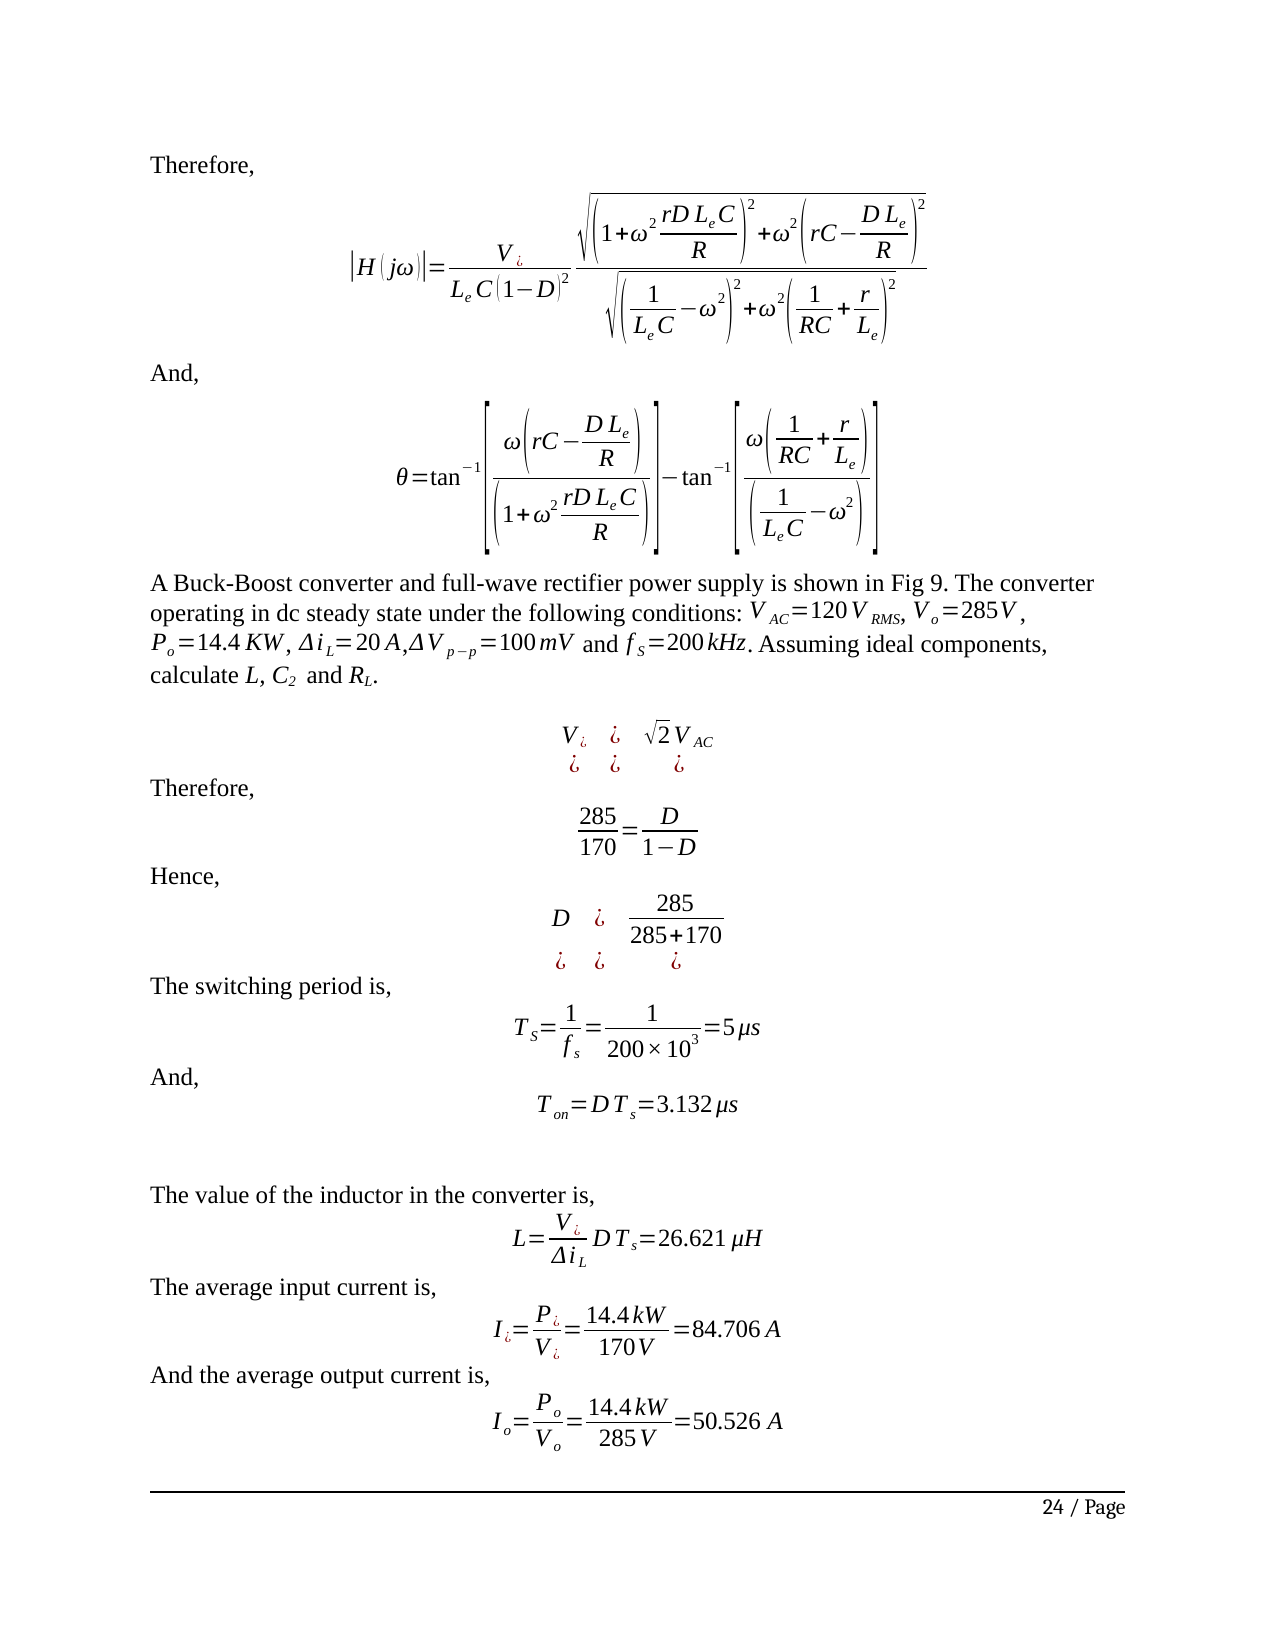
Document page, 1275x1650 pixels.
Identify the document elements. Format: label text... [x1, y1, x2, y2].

text A Buck-Boost converter and full-wave rectifier power supply is shown in Fig 9. The converter operating in dc steady state under the following conditions: , , , , and . Assuming ideal components, calculate L, C2 and RL. [150, 568, 1125, 689]
text Therefore, [150, 150, 1125, 179]
text The switching period is, [150, 971, 1125, 999]
text Therefore, [150, 773, 1125, 802]
text And the average output current is, [150, 1360, 1125, 1389]
text The average input current is, [150, 1272, 1125, 1300]
text And, [150, 1062, 1125, 1091]
text Hence, [150, 861, 1125, 890]
text The value of the inductor in the converter is, [150, 1180, 1125, 1209]
text And, [150, 358, 1125, 387]
